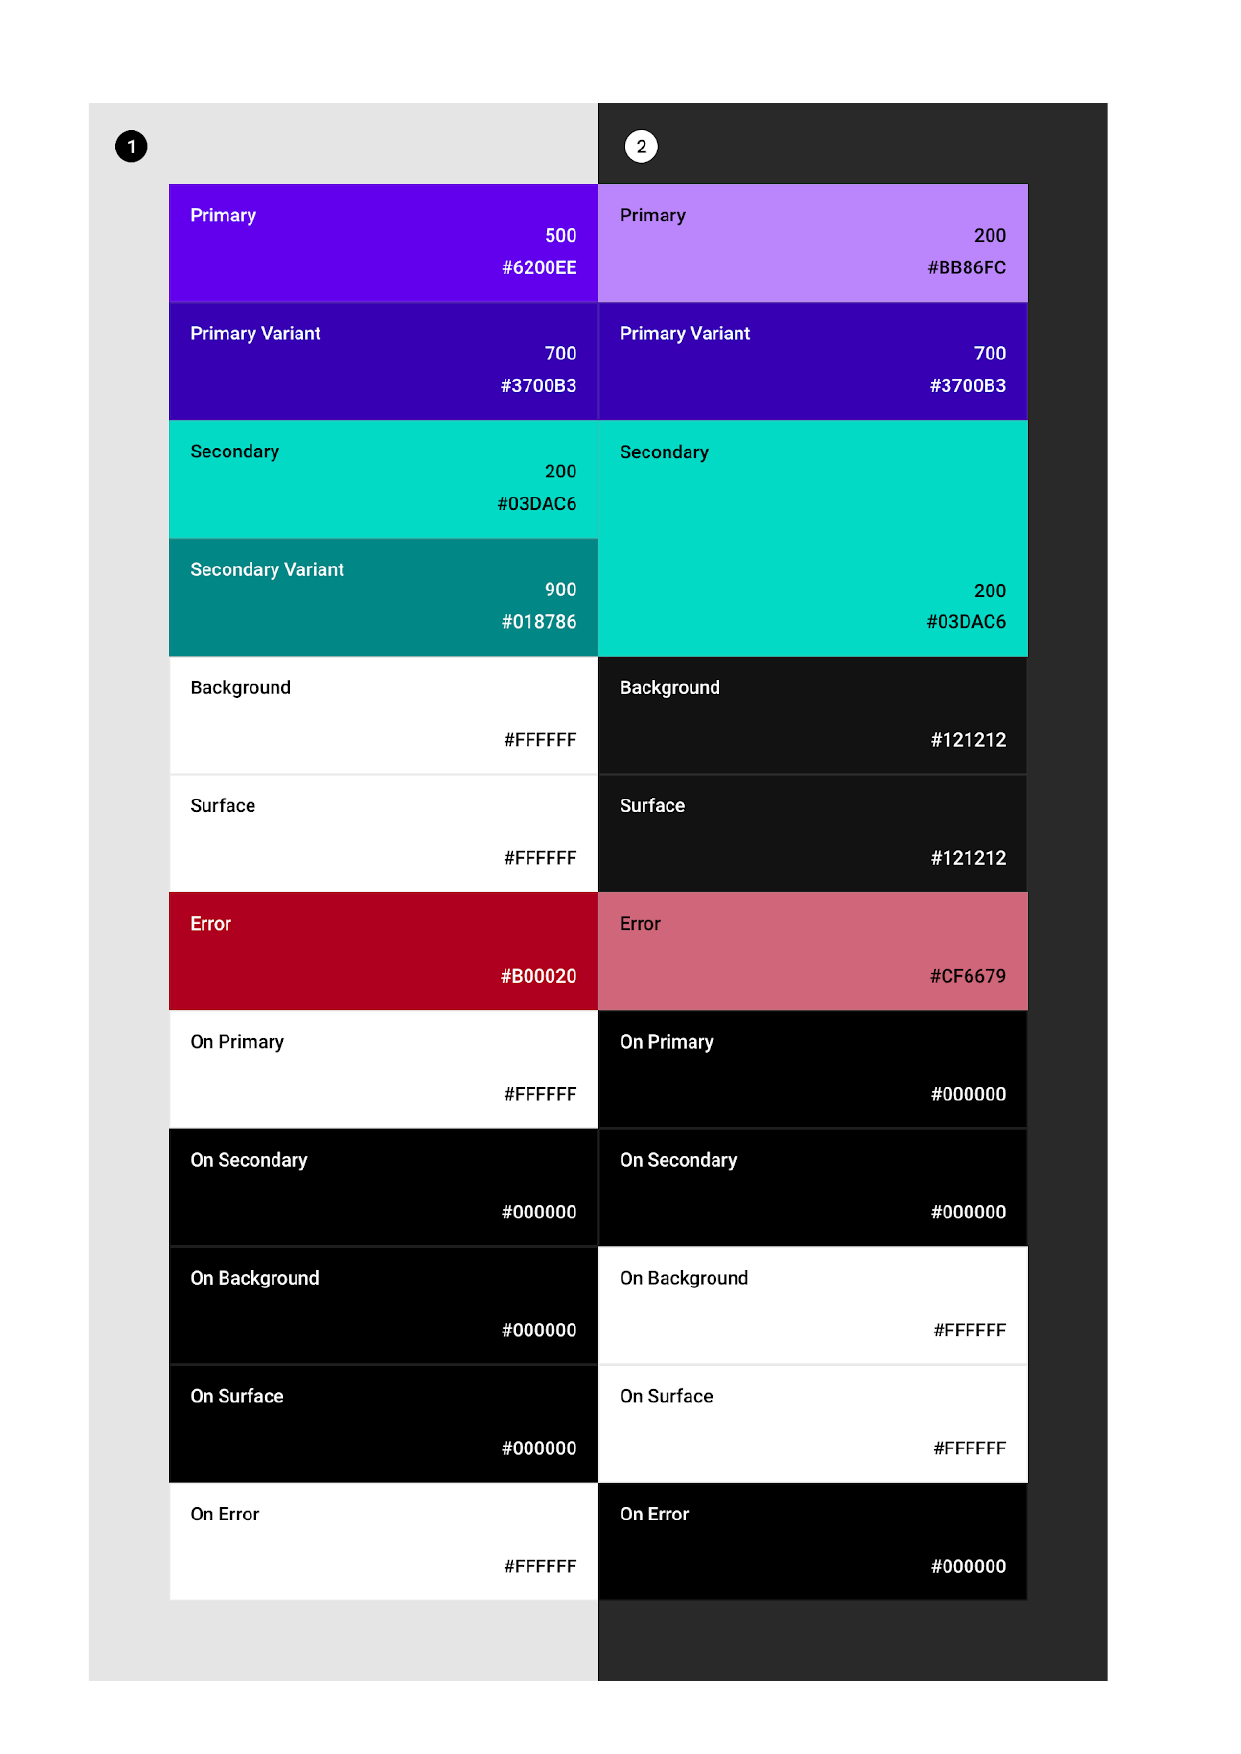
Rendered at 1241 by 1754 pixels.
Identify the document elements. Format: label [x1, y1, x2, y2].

picture [88, 103, 1108, 1681]
